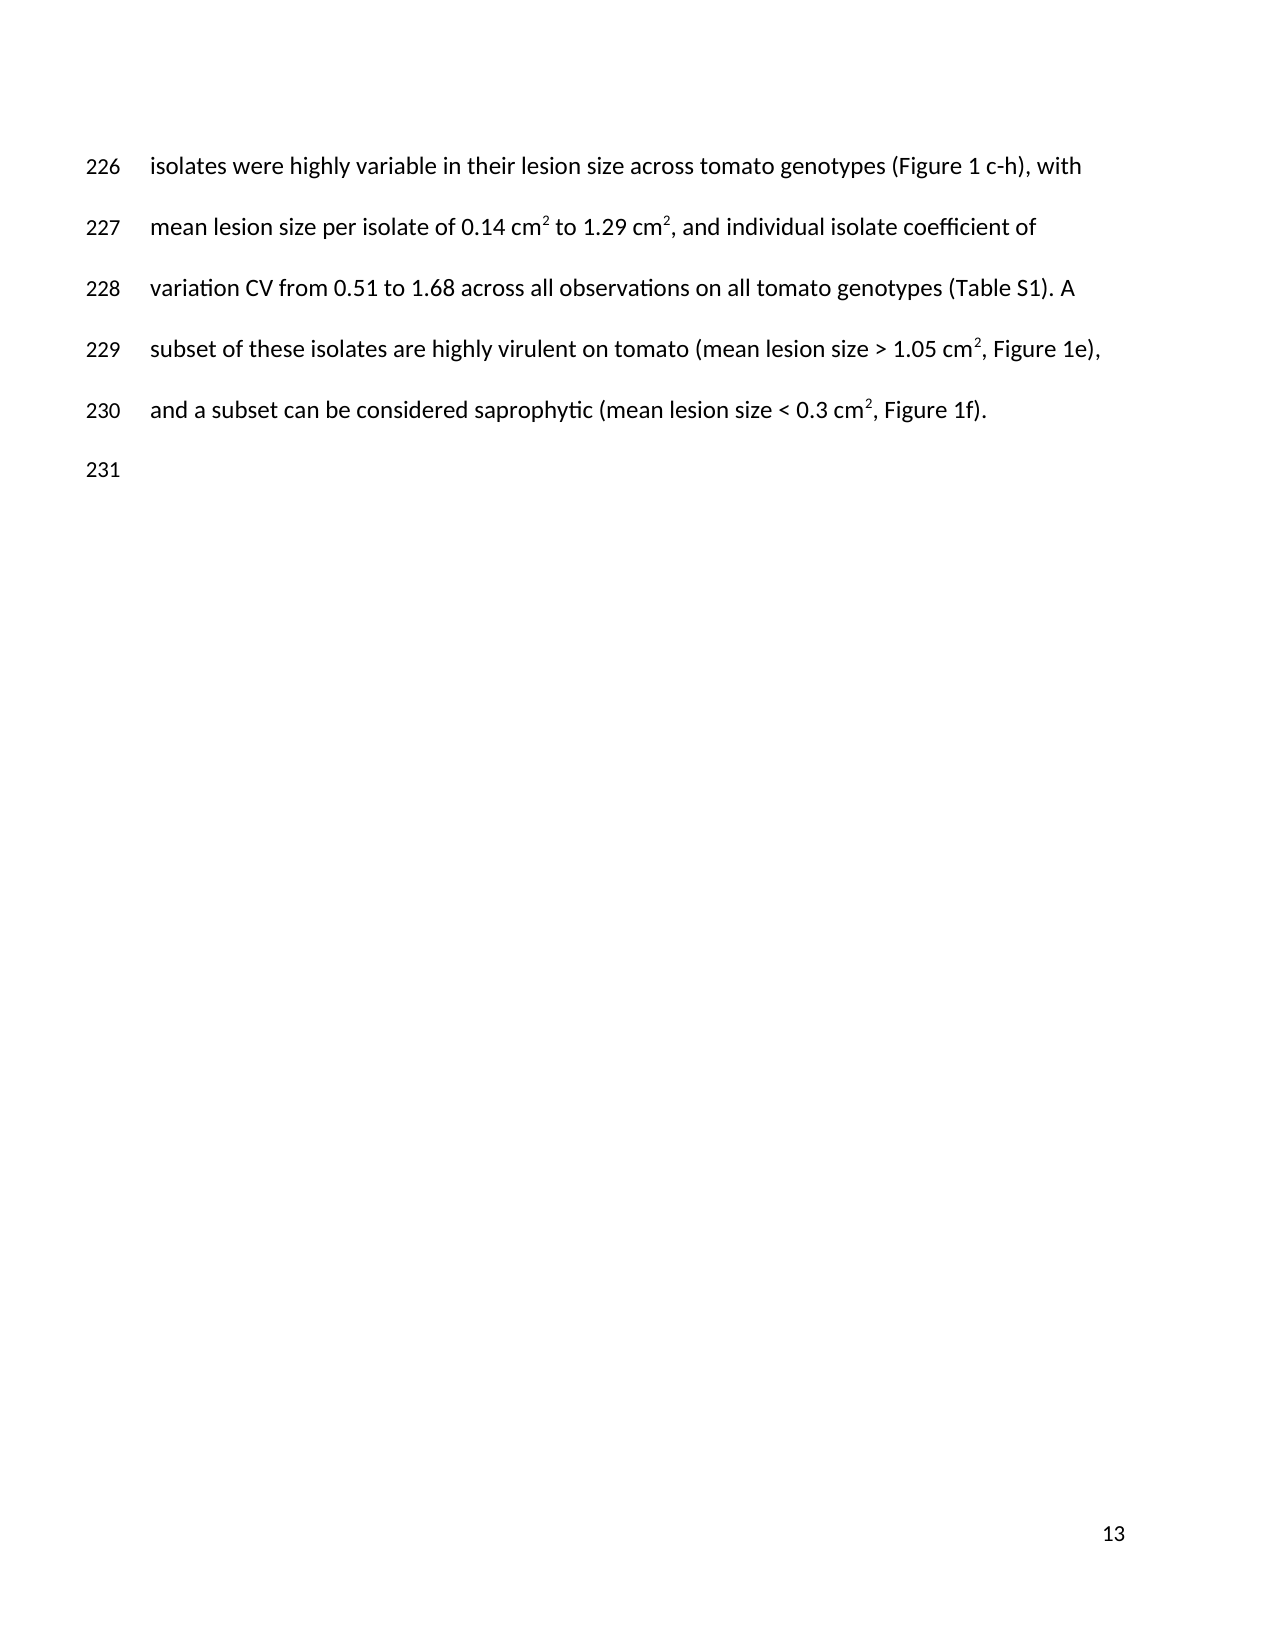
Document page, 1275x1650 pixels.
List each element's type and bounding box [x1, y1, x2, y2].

text [150, 150, 1125, 425]
